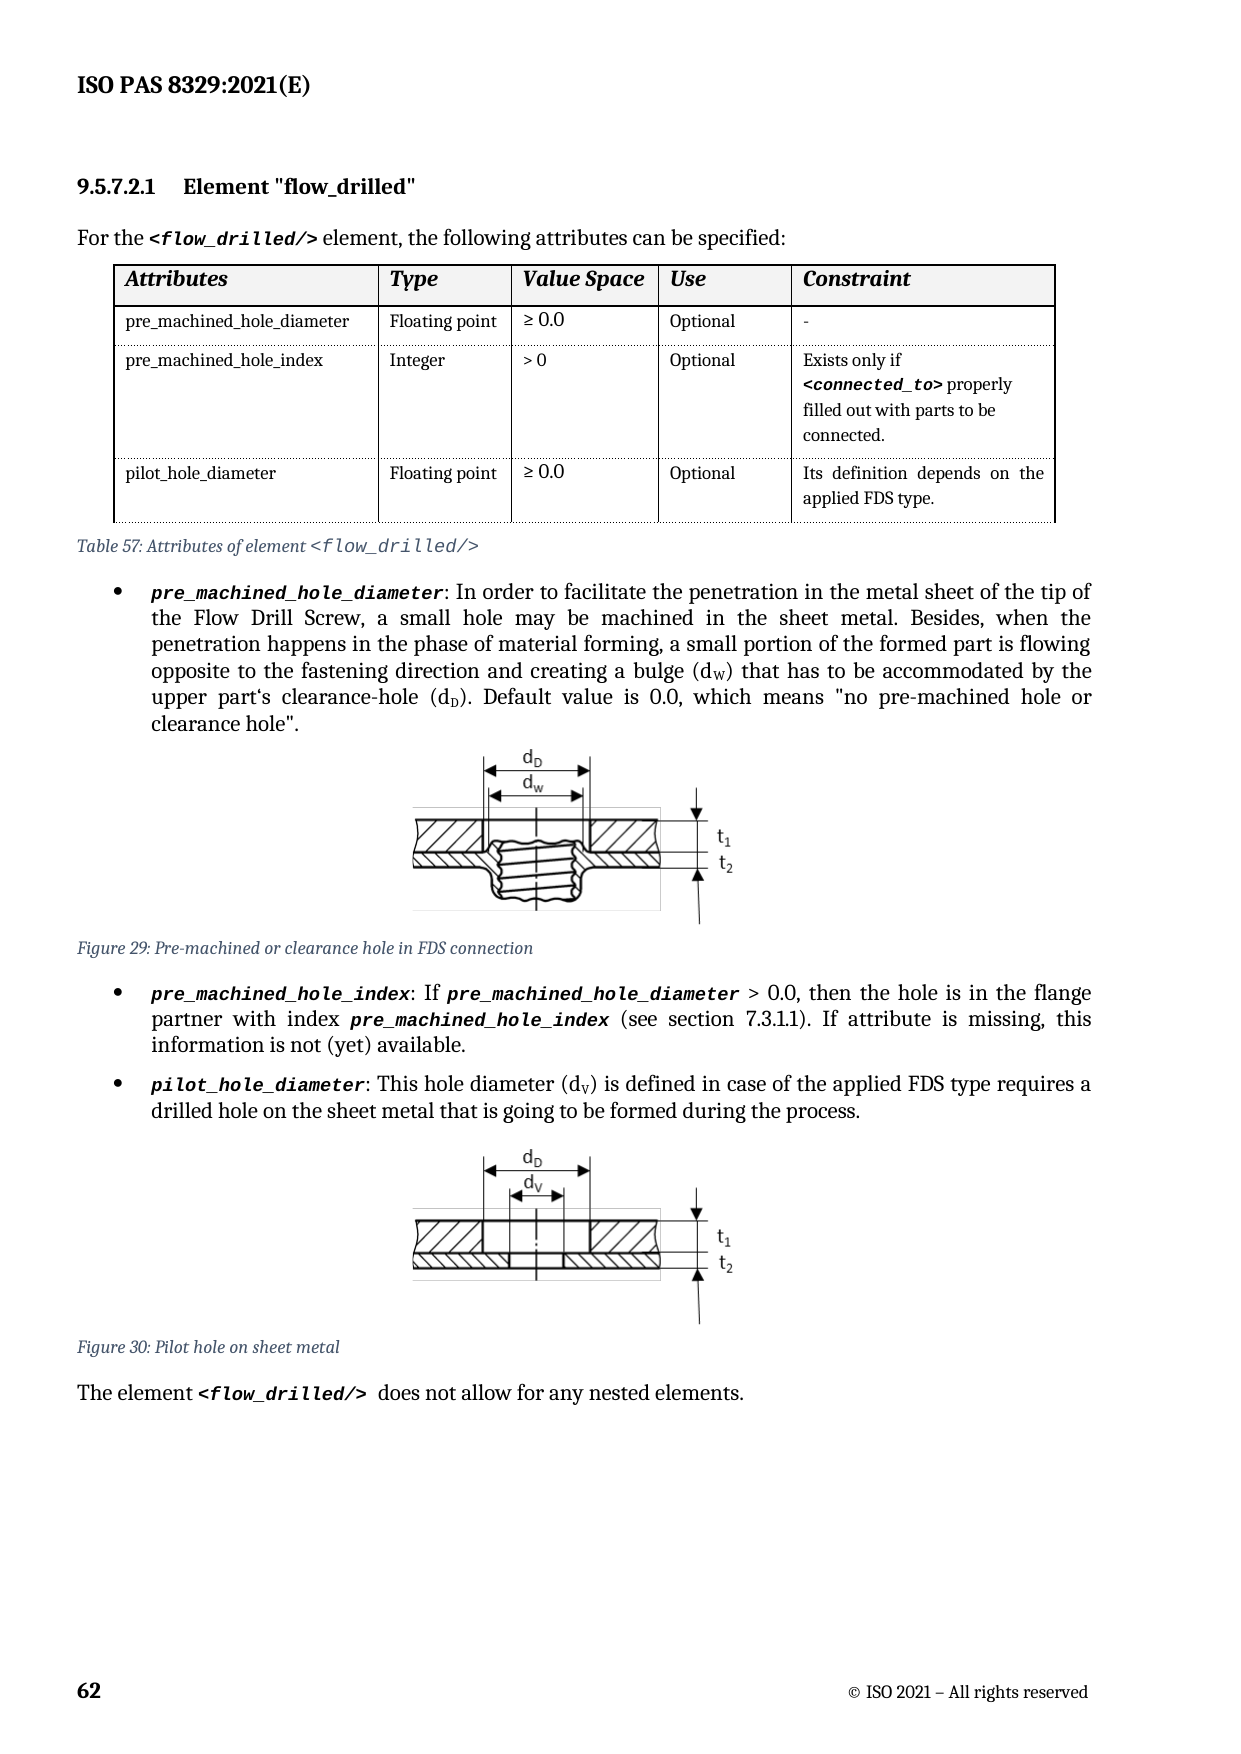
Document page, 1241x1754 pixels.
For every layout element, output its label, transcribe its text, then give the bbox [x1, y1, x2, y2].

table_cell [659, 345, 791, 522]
subtitle Element "flow_drilled" [77, 174, 1092, 200]
text For the <flow_drilled/> element, the following attributes can be specified: [77, 225, 1092, 252]
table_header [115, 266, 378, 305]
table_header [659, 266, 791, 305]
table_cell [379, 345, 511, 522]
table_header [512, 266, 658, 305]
text Table 57: Attributes of element <flow_drilled/> [77, 535, 1092, 558]
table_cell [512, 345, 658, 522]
text Figure 29: Pre-machined or clearance hole in FDS connection [77, 937, 1092, 959]
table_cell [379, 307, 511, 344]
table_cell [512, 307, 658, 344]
picture [412, 736, 757, 925]
list pilot_hole_diameter: This hole diameter (dV) is defined in case of the applied FDS type requires a drilled hole on the sheet metal that is going to be formed during the process. [114, 1071, 1092, 1124]
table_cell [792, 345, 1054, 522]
picture [412, 1136, 757, 1325]
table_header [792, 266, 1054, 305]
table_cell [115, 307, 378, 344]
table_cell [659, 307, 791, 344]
text The element <flow_drilled/> does not allow for any nested elements. [77, 1379, 1092, 1406]
list pre_machined_hole_diameter: In order to facilitate the penetration in the metal sheet of the tip of the Flow Drill Screw, a small hole may be machined in the sheet metal. Besides, when the penetration happens in the phase of material forming, a small portion of the formed part is flowing opposite to the fastening direction and creating a bulge (dW) that has to be accommodated by the upper part‘s clearance-hole (dD). Default value is 0.0, which means "no pre-machined hole or clearance hole". [114, 578, 1092, 737]
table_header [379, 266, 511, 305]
text Figure 30: Pilot hole on sheet metal [77, 1337, 1092, 1358]
list pre_machined_hole_index: If pre_machined_hole_diameter > 0.0, then the hole is in the flange partner with index pre_machined_hole_index (see section 7.3.1.1). If attribute is missing, this information is not (yet) available. [114, 979, 1092, 1059]
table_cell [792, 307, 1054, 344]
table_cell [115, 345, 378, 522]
